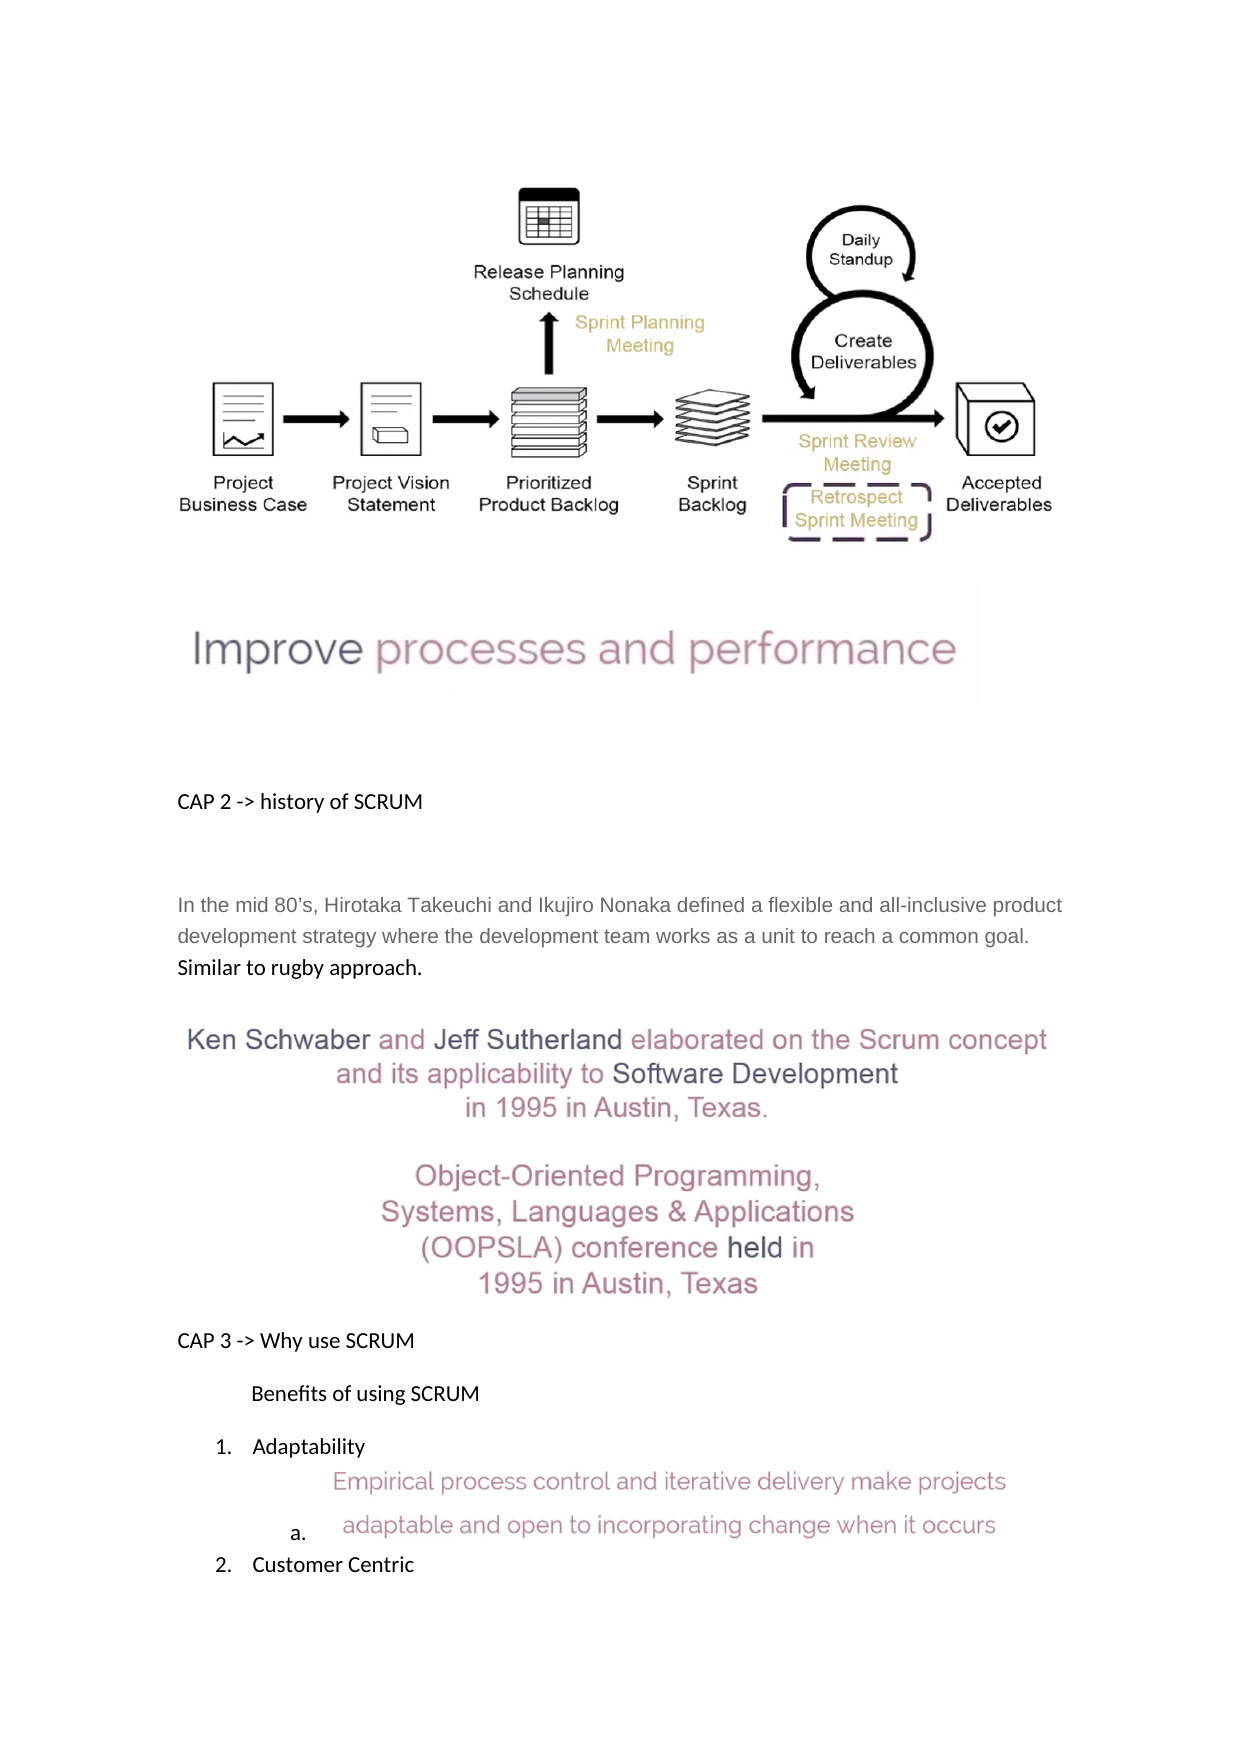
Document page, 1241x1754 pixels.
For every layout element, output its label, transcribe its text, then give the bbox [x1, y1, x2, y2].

list Customer Centric [215, 1551, 1063, 1578]
text Benefits of using SCRUM [177, 1379, 1063, 1407]
picture [177, 147, 1062, 556]
picture [177, 1006, 1062, 1126]
picture [378, 1150, 862, 1302]
picture [327, 1464, 1014, 1541]
text In the mid 80’s, Hirotaka Takeuchi and Ikujiro Nonaka defined a flexible and all-inclusive product development strategy where the development team works as a unit to reach a common goal. Similar to rugby approach. [177, 917, 1063, 981]
list Adaptability [215, 1432, 1063, 1460]
text CAP 3 -> Why use SCRUM [177, 1326, 1063, 1354]
picture [177, 580, 980, 709]
text CAP 2 -> history of SCRUM [177, 787, 1063, 815]
